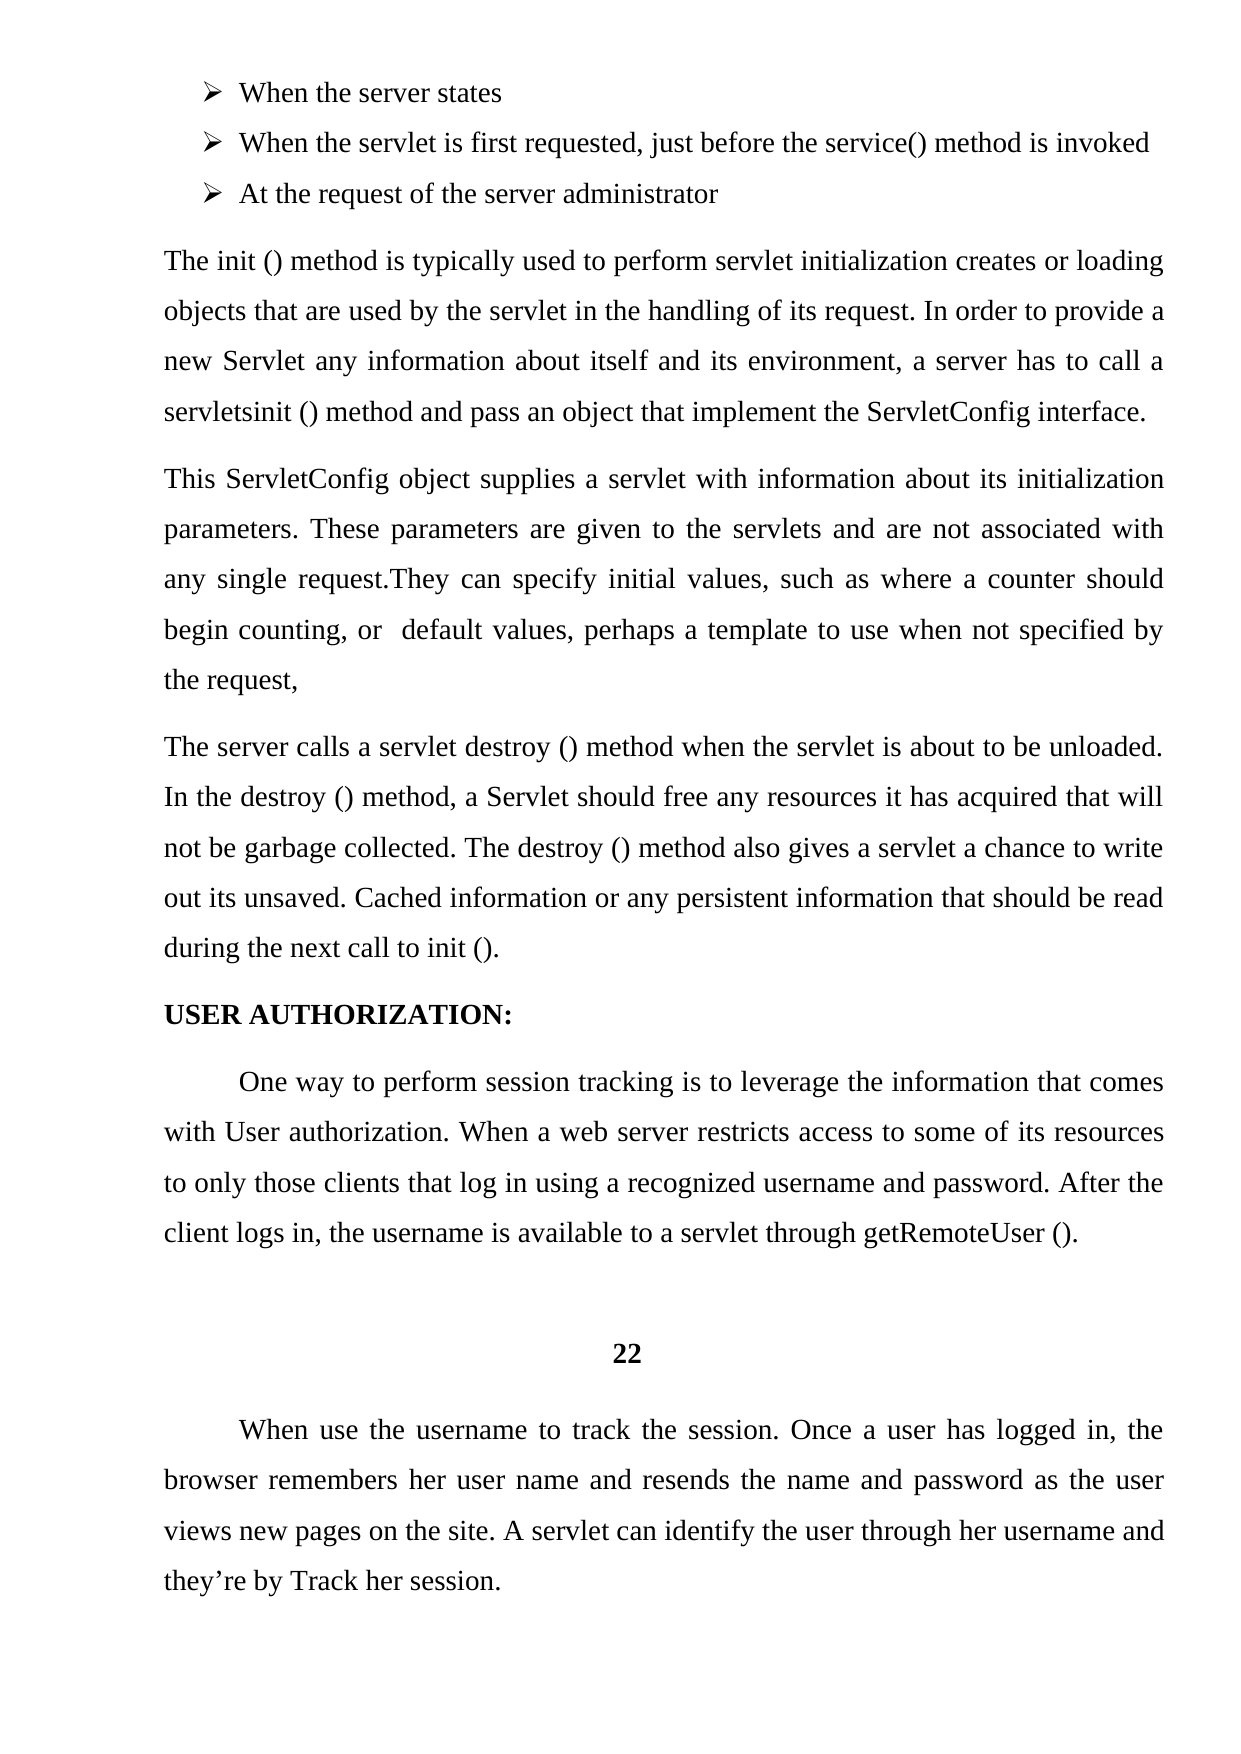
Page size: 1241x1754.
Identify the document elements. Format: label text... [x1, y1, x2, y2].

text The init () method is typically used to perform servlet initialization creates or loading objects that are used by the servlet in the handling of its request. In order to provide a new Servlet any information about itself and its environment, a server has to call a servletsinit () method and pass an object that implement the ServletConfig interface. [164, 243, 1165, 427]
list When the server states [201, 75, 1165, 109]
text One way to perform session tracking is to leverage the information that comes with User authorization. When a web server restricts access to some of its resources to only those clients that log in using a recognized username and password. After the client logs in, the username is available to a servlet through getRemoteUser (). [164, 1064, 1165, 1249]
text This ServletConfig object supplies a servlet with information about its initialization parameters. These parameters are given to the servlets and are not associated with any single request.They can specify initial values, such as where a counter should begin counting, or default values, perhaps a template to use when not specified by the request, [164, 461, 1165, 696]
text USER AUTHORIZATION: [89, 997, 1165, 1031]
list When the servlet is first requested, just before the service() method is invoked [201, 125, 1165, 159]
text When use the username to track the session. Once a user has logged in, the browser remembers her user name and resends the name and password as the user views new pages on the site. A servlet can identify the user through her username and they’re by Track her session. [164, 1412, 1165, 1596]
list At the request of the server administrator [201, 176, 1165, 209]
text The server calls a servlet destroy () method when the servlet is about to be unloaded. In the destroy () method, a Servlet should free any resources it has acquired that will not be garbage collected. The destroy () method also gives a servlet a chance to write out its unsaved. Cached information or any persistent information that should be read during the next call to init (). [164, 729, 1165, 964]
text 22 [89, 1286, 1165, 1370]
